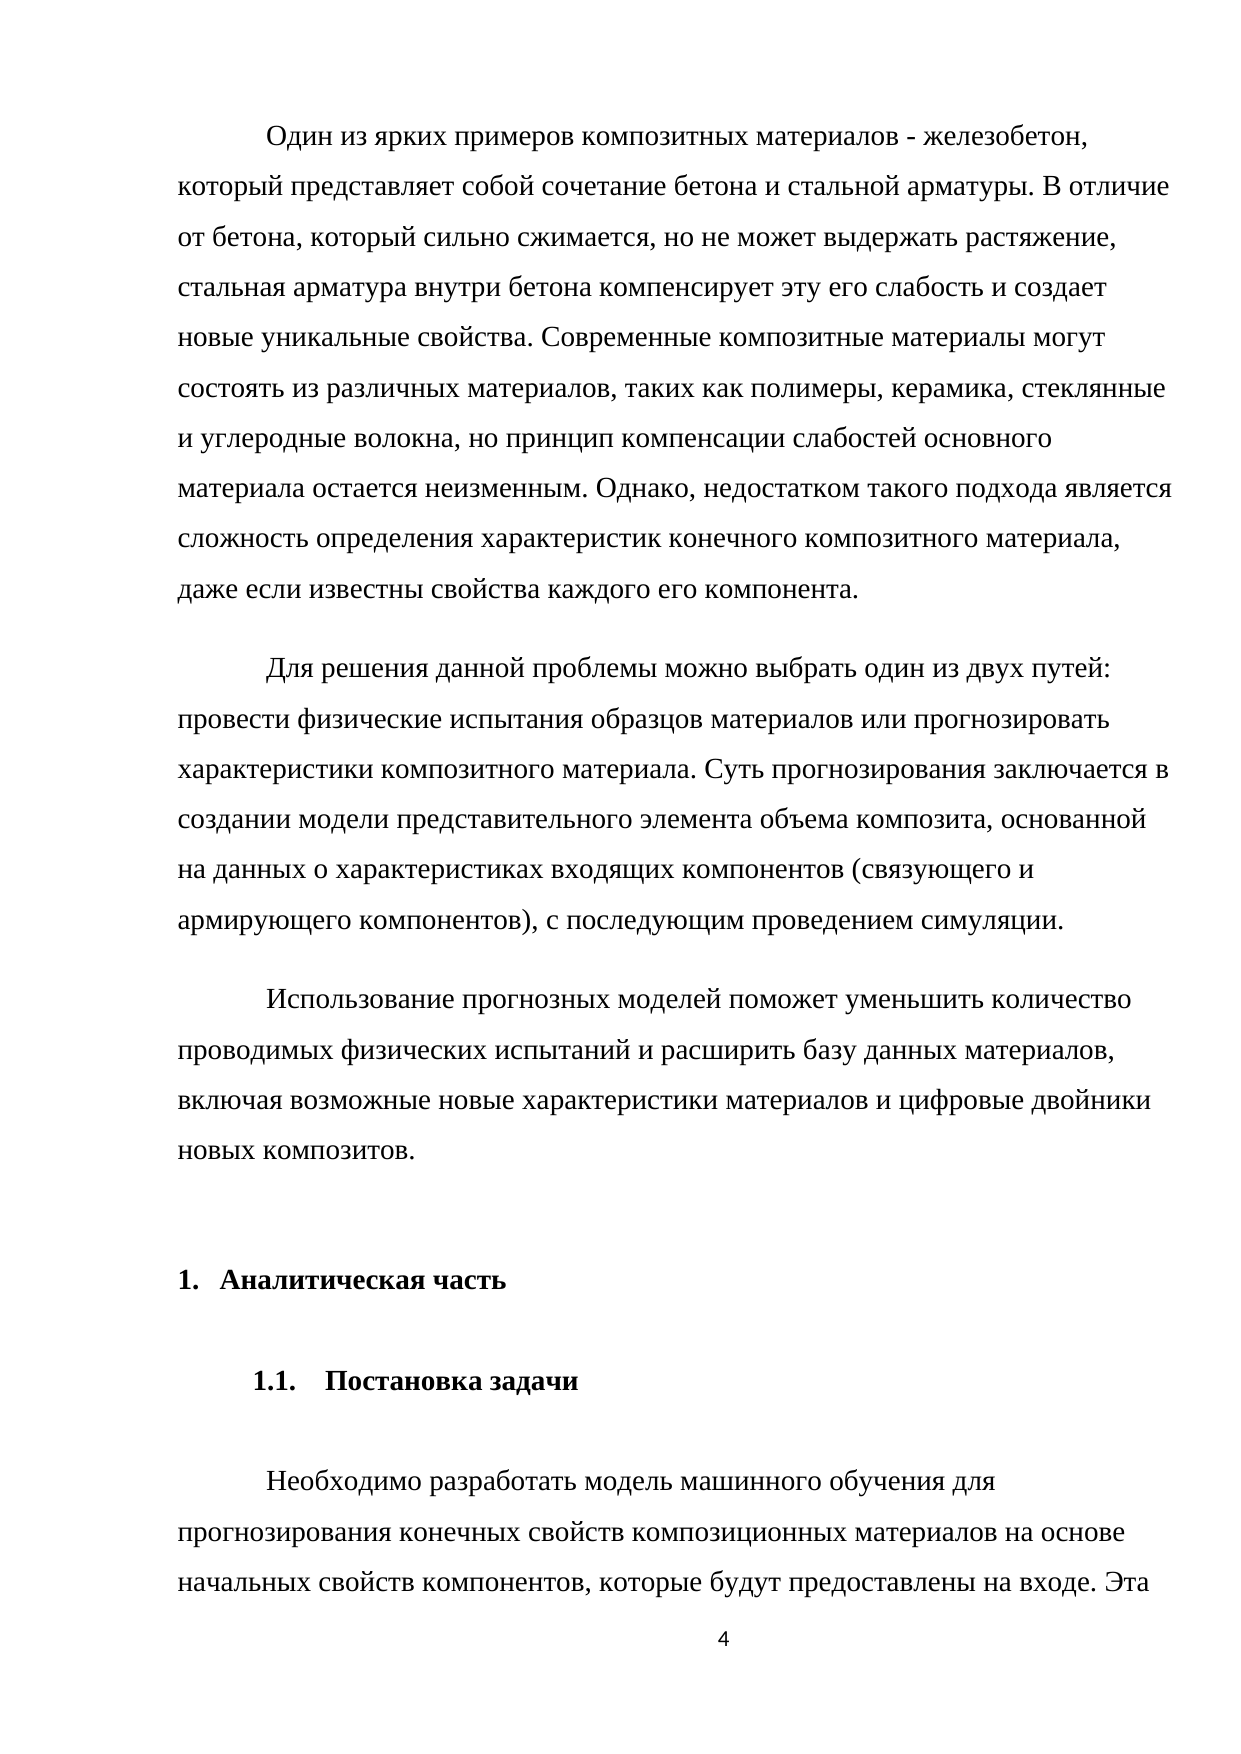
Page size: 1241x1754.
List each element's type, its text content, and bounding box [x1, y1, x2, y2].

list Аналитическая часть [177, 1262, 1181, 1296]
text Использование прогнозных моделей поможет уменьшить количество проводимых физических испытаний и расширить базу данных материалов, включая возможные новые характеристики материалов и цифровые двойники новых композитов. [177, 981, 1181, 1166]
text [177, 1463, 1181, 1598]
list Постановка задачи [252, 1363, 1181, 1396]
text Для решения данной проблемы можно выбрать один из двух путей: провести физические испытания образцов материалов или прогнозировать характеристики композитного материала. Суть прогнозирования заключается в создании модели представительного элемента объема композита, основанной на данных о характеристиках входящих компонентов (связующего и армирующего компонентов), с последующим проведением симуляции. [177, 650, 1181, 936]
text Один из ярких примеров композитных материалов - железобетон, который представляет собой сочетание бетона и стальной арматуры. В отличие от бетона, который сильно сжимается, но не может выдержать растяжение, стальная арматура внутри бетона компенсирует эту его слабость и создает новые уникальные свойства. Современные композитные материалы могут состоять из различных материалов, таких как полимеры, керамика, стеклянные и углеродные волокна, но принцип компенсации слабостей основного материала остается неизменным. Однако, недостатком такого подхода является сложность определения характеристик конечного композитного материала, даже если известны свойства каждого его компонента. [177, 118, 1181, 604]
